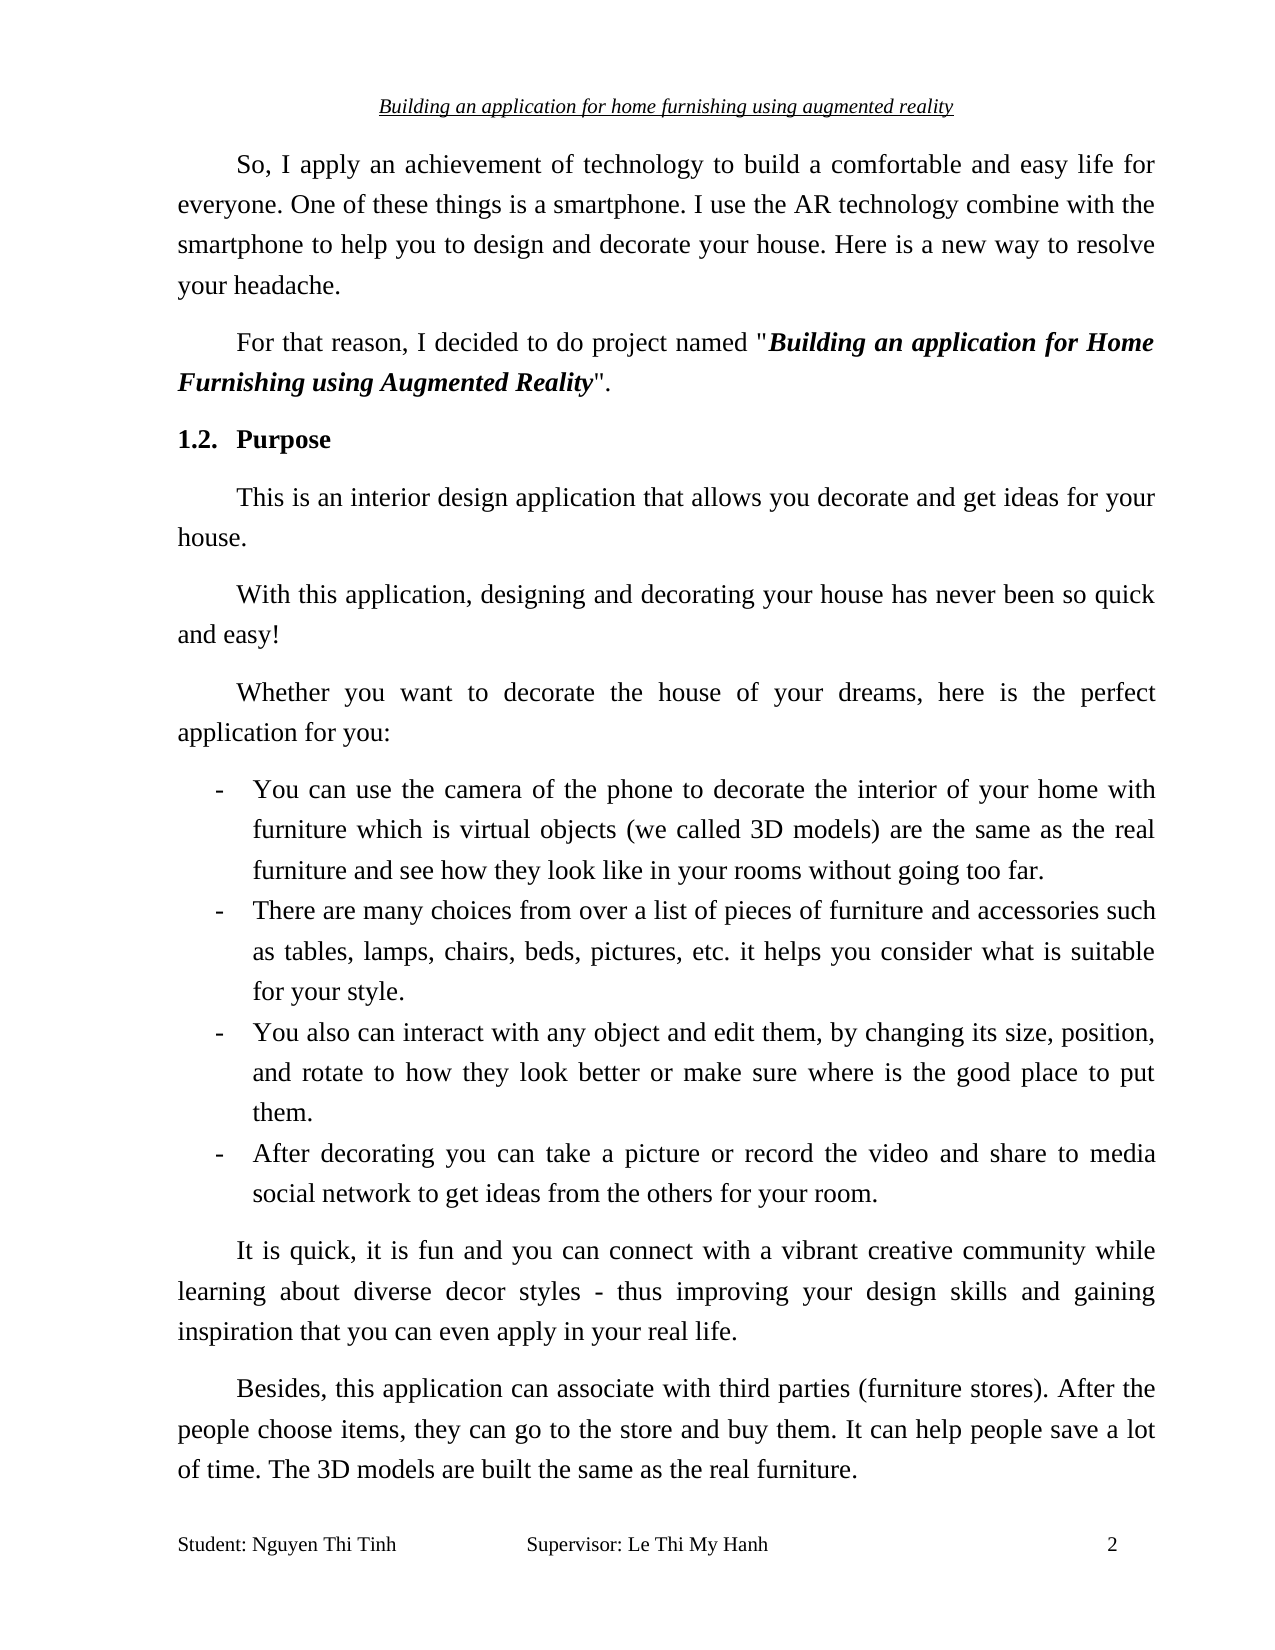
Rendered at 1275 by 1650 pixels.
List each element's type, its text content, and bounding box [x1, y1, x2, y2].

text This is an interior design application that allows you decorate and get ideas for your house. [177, 481, 1157, 552]
list You can use the camera of the phone to decorate the interior of your home with furniture which is virtual objects (we called 3D models) are the same as the real furniture and see how they look like in your rooms without going too far. [215, 773, 1157, 885]
text It is quick, it is fun and you can connect with a vibrant creative community while learning about diverse decor styles - thus improving your design skills and gaining inspiration that you can even apply in your real life. [177, 1234, 1157, 1346]
text With this application, designing and decorating your house has never been so quick and easy! [177, 578, 1157, 650]
list There are many choices from over a list of pieces of furniture and accessories such as tables, lamps, chairs, beds, pictures, etc. it helps you consider what is suitable for your style. [215, 894, 1157, 1006]
text Whether you want to decorate the house of your dreams, here is the perfect application for you: [177, 676, 1157, 747]
text So, I apply an achievement of technology to build a comfortable and easy life for everyone. One of these things is a smartphone. I use the AR technology combine with the smartphone to help you to design and decorate your house. Here is a new way to resolve your headache. [177, 148, 1157, 300]
list After decorating you can take a picture or record the video and share to media social network to get ideas from the others for your room. [215, 1137, 1157, 1208]
text Besides, this application can associate with third parties (furniture stores). After the people choose items, they can go to the store and buy them. It can help people save a lot of time. The 3D models are built the same as the real furniture. [177, 1372, 1157, 1484]
text For that reason, I decided to do project named "Building an application for Home Furnishing using Augmented Reality". [177, 326, 1157, 398]
list You also can interact with any object and edit them, by changing its size, position, and rotate to how they look better or make sure where is the good place to put them. [215, 1016, 1157, 1128]
list Purpose [177, 423, 1157, 455]
